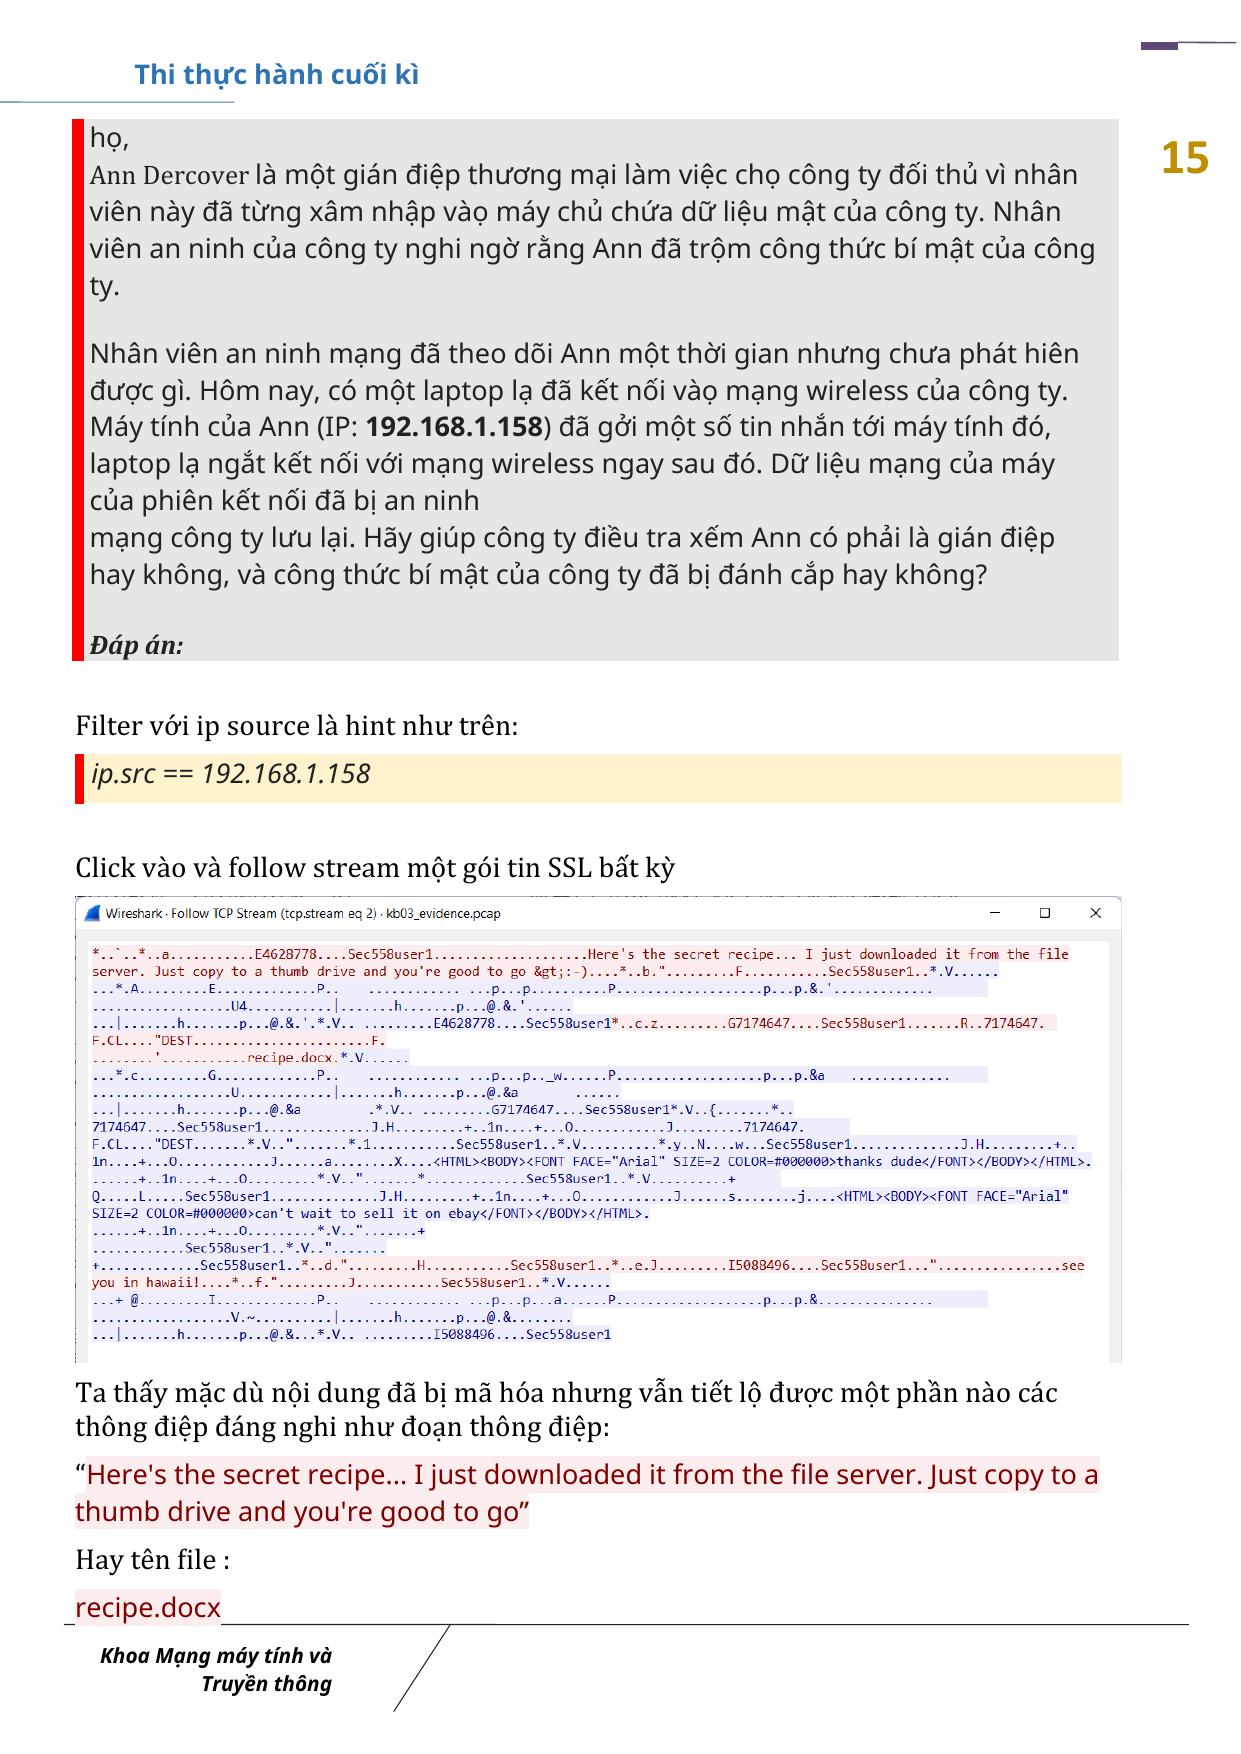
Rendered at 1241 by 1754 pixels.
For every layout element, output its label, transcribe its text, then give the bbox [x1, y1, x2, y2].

table_header ip.src == 192.168.1.158 [84, 754, 1122, 803]
text “Here's the secret recipe... I just downloaded it from the file server. Just copy to a thumb drive and you're good to go” [529, 1456, 1122, 1529]
text Ta thấy mặc dù nội dung đã bị mã hóa nhưng vẫn tiết lộ được một phần nào các thông điệp đáng nghi như đoạn thông điệp: [75, 1375, 1122, 1443]
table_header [84, 119, 1119, 661]
picture [75, 896, 1122, 1363]
text Filter với ip source là hint như trên: [75, 707, 1122, 742]
text recipe.docx [221, 1589, 1122, 1626]
text Click vào và follow stream một gói tin SSL bất kỳ [75, 850, 1122, 884]
text Hay tên file : [75, 1542, 1122, 1576]
